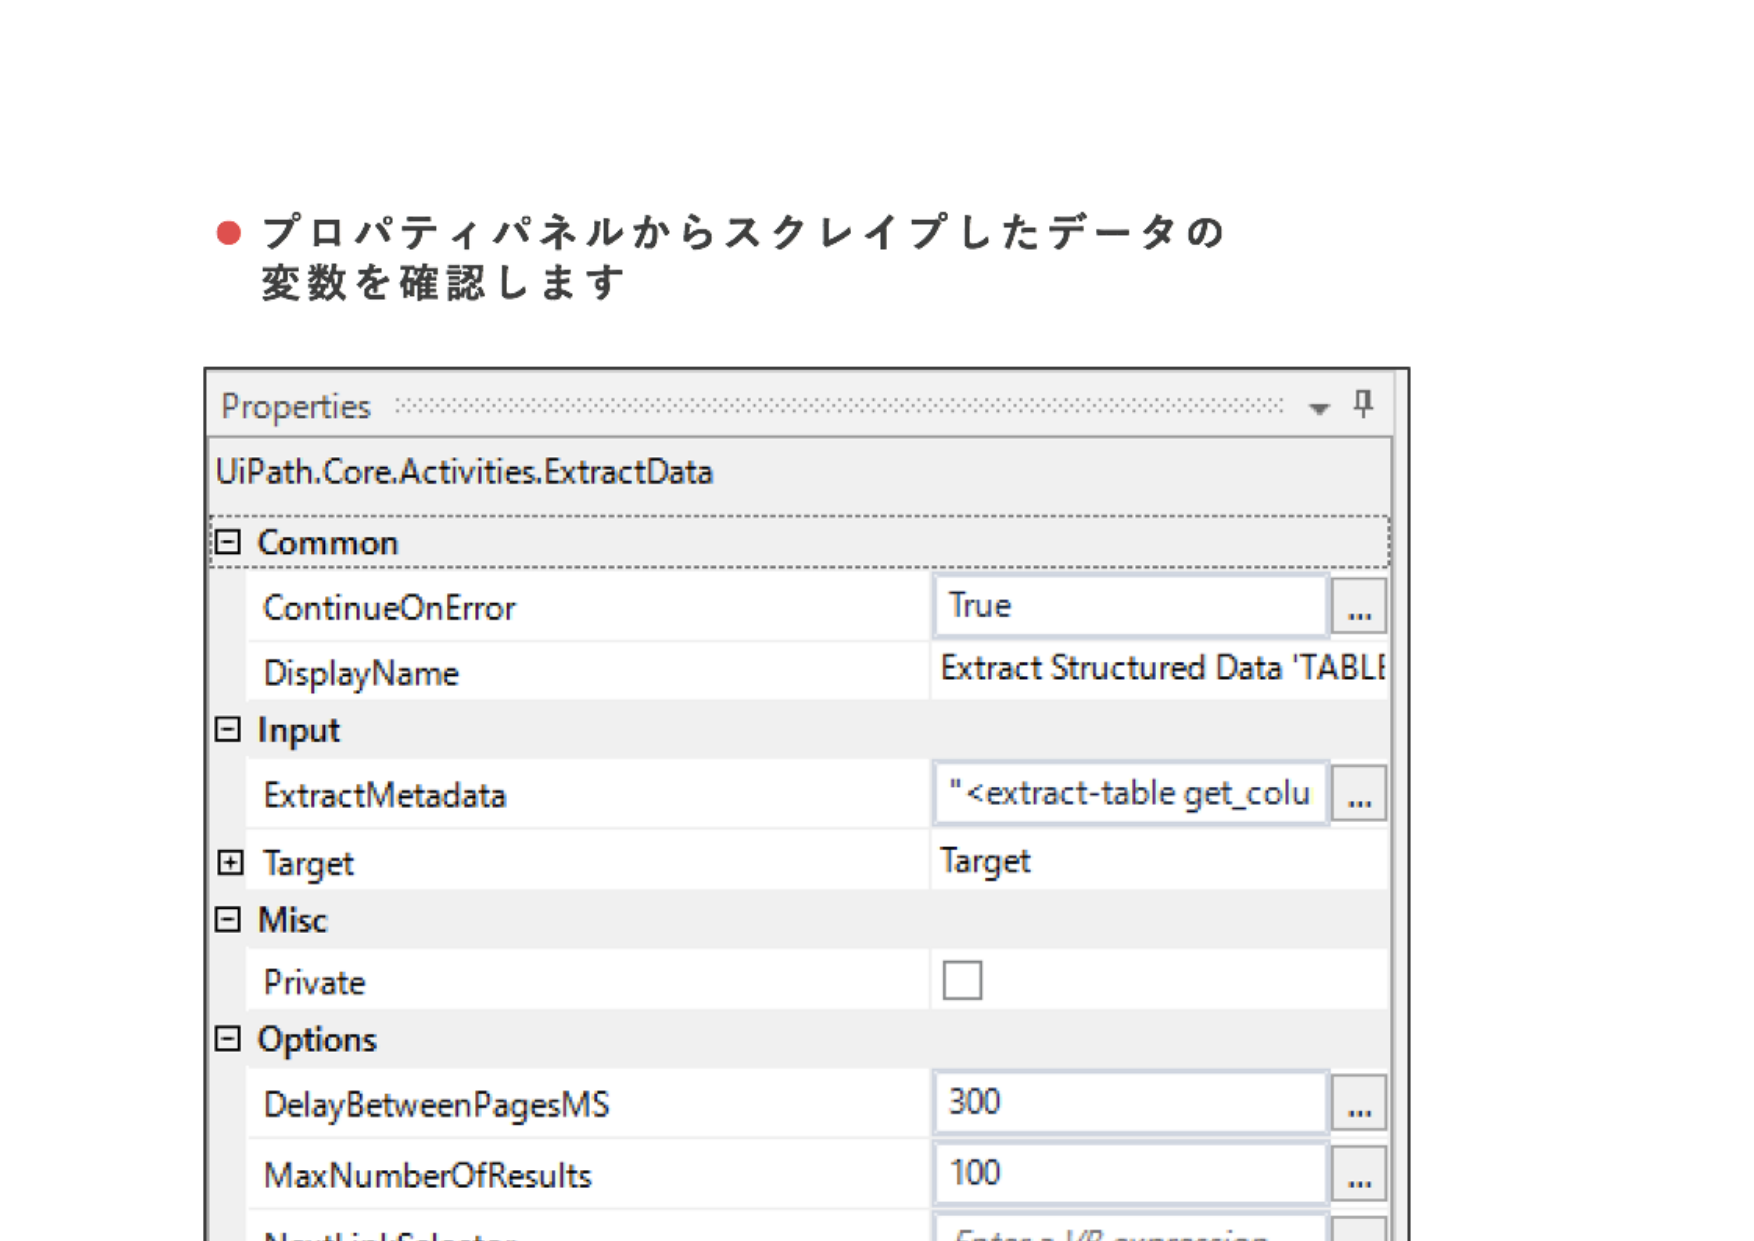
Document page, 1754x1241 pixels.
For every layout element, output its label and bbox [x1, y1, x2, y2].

picture [177, 195, 1474, 1241]
